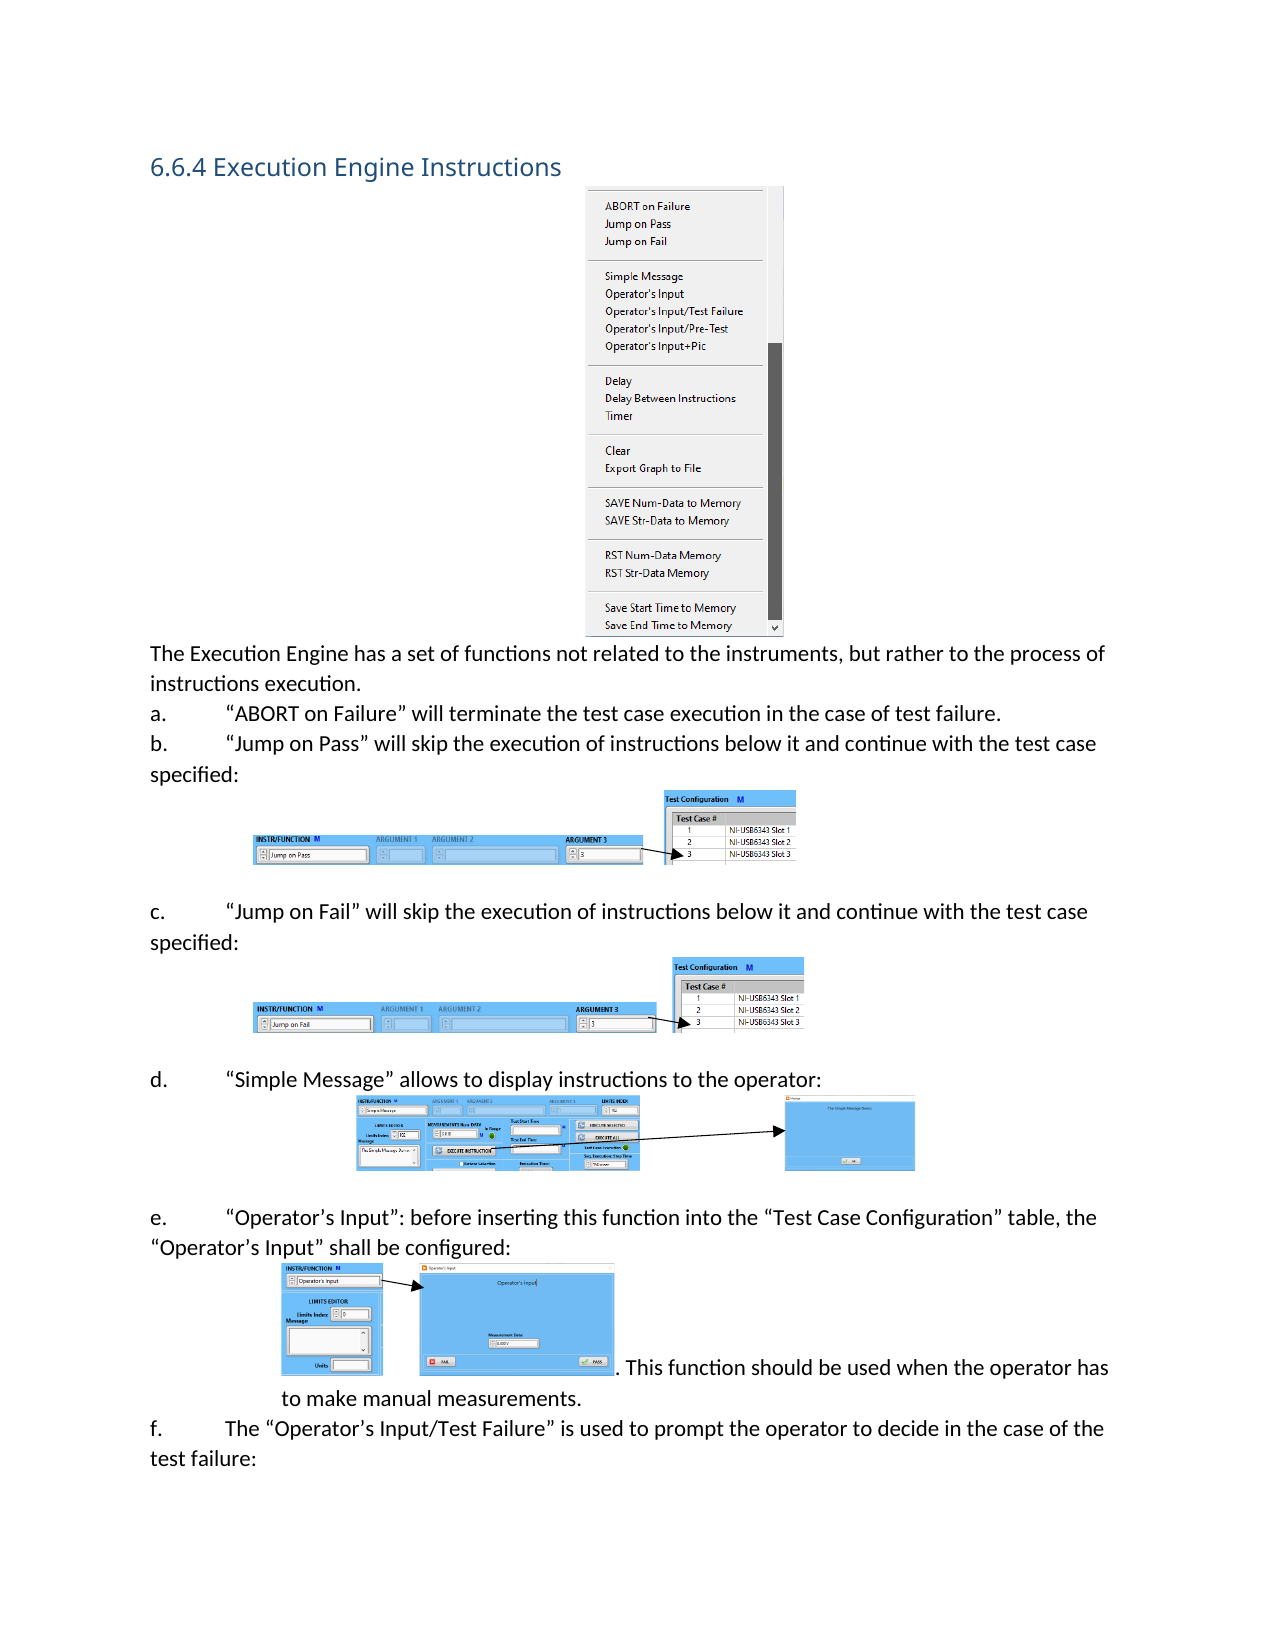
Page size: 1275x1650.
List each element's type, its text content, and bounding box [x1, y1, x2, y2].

picture [663, 790, 796, 865]
list The Execution Engine has a set of functions not related to the instruments, but rather to the process of instructions execution. [150, 639, 1125, 697]
picture [585, 186, 784, 637]
list “ABORT on Failure” will terminate the test case execution in the case of test failure. [150, 699, 1125, 727]
list “Jump on Pass” will skip the execution of instructions below it and continue with the test case specified: [150, 729, 1125, 788]
picture [281, 1263, 384, 1376]
picture [672, 957, 805, 1033]
picture [784, 1095, 916, 1171]
list “Jump on Fail” will skip the execution of instructions below it and continue with the test case specified: [150, 897, 1125, 956]
picture [419, 1263, 615, 1376]
picture [356, 1095, 640, 1171]
picture [253, 835, 644, 865]
list “Simple Message” allows to display instructions to the operator: [150, 1065, 1125, 1093]
list The “Operator’s Input/Test Failure” is used to prompt the operator to decide in the case of the test failure: [150, 1414, 1125, 1472]
list “Operator’s Input”: before inserting this function into the “Test Case Configuration” table, the “Operator’s Input” shall be configured: [150, 1203, 1125, 1261]
picture [253, 1002, 657, 1033]
subtitle 6.6.4 Execution Engine Instructions [150, 150, 1125, 184]
